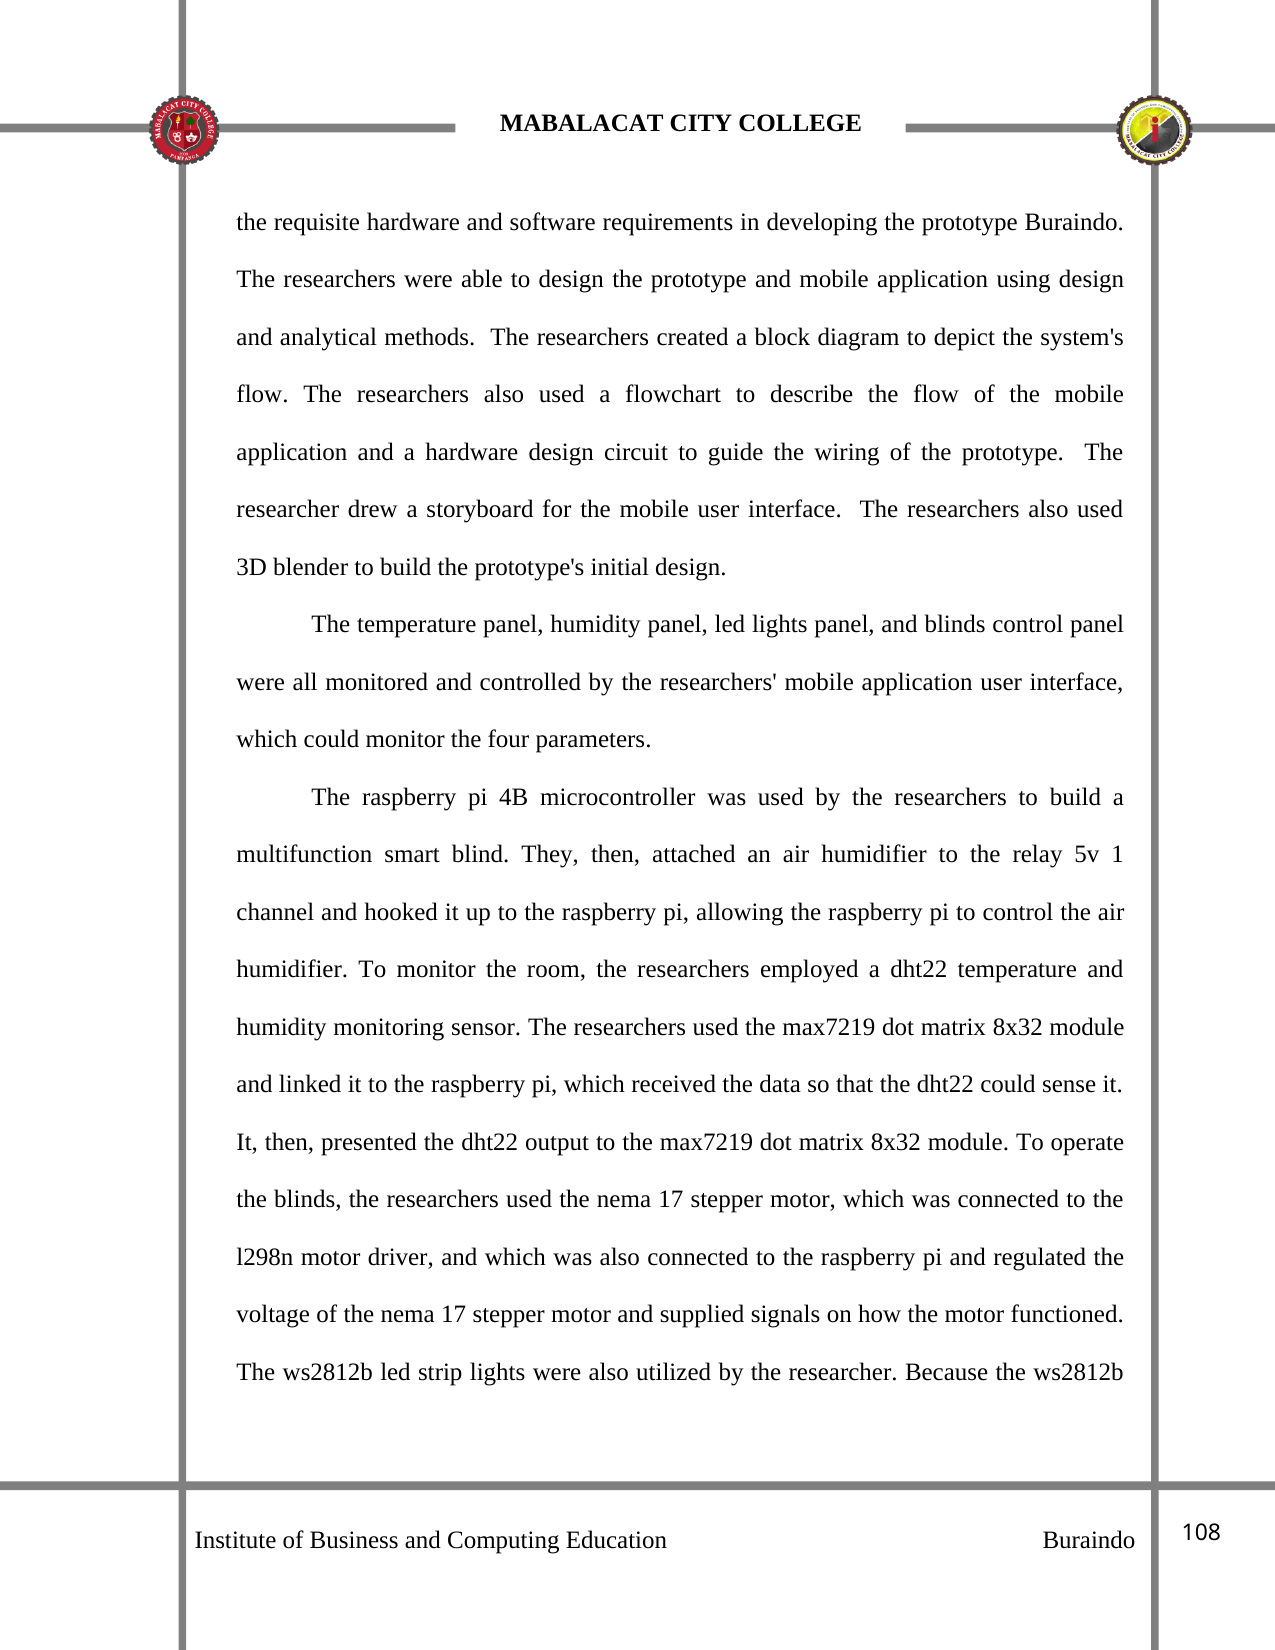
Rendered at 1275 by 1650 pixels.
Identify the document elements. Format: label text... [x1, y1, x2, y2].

picture [147, 92, 221, 167]
picture [1114, 92, 1194, 168]
text The temperature panel, humidity panel, led lights panel, and blinds control panel were all monitored and controlled by the researchers' mobile application user interface, which could monitor the four parameters. [236, 609, 1125, 753]
